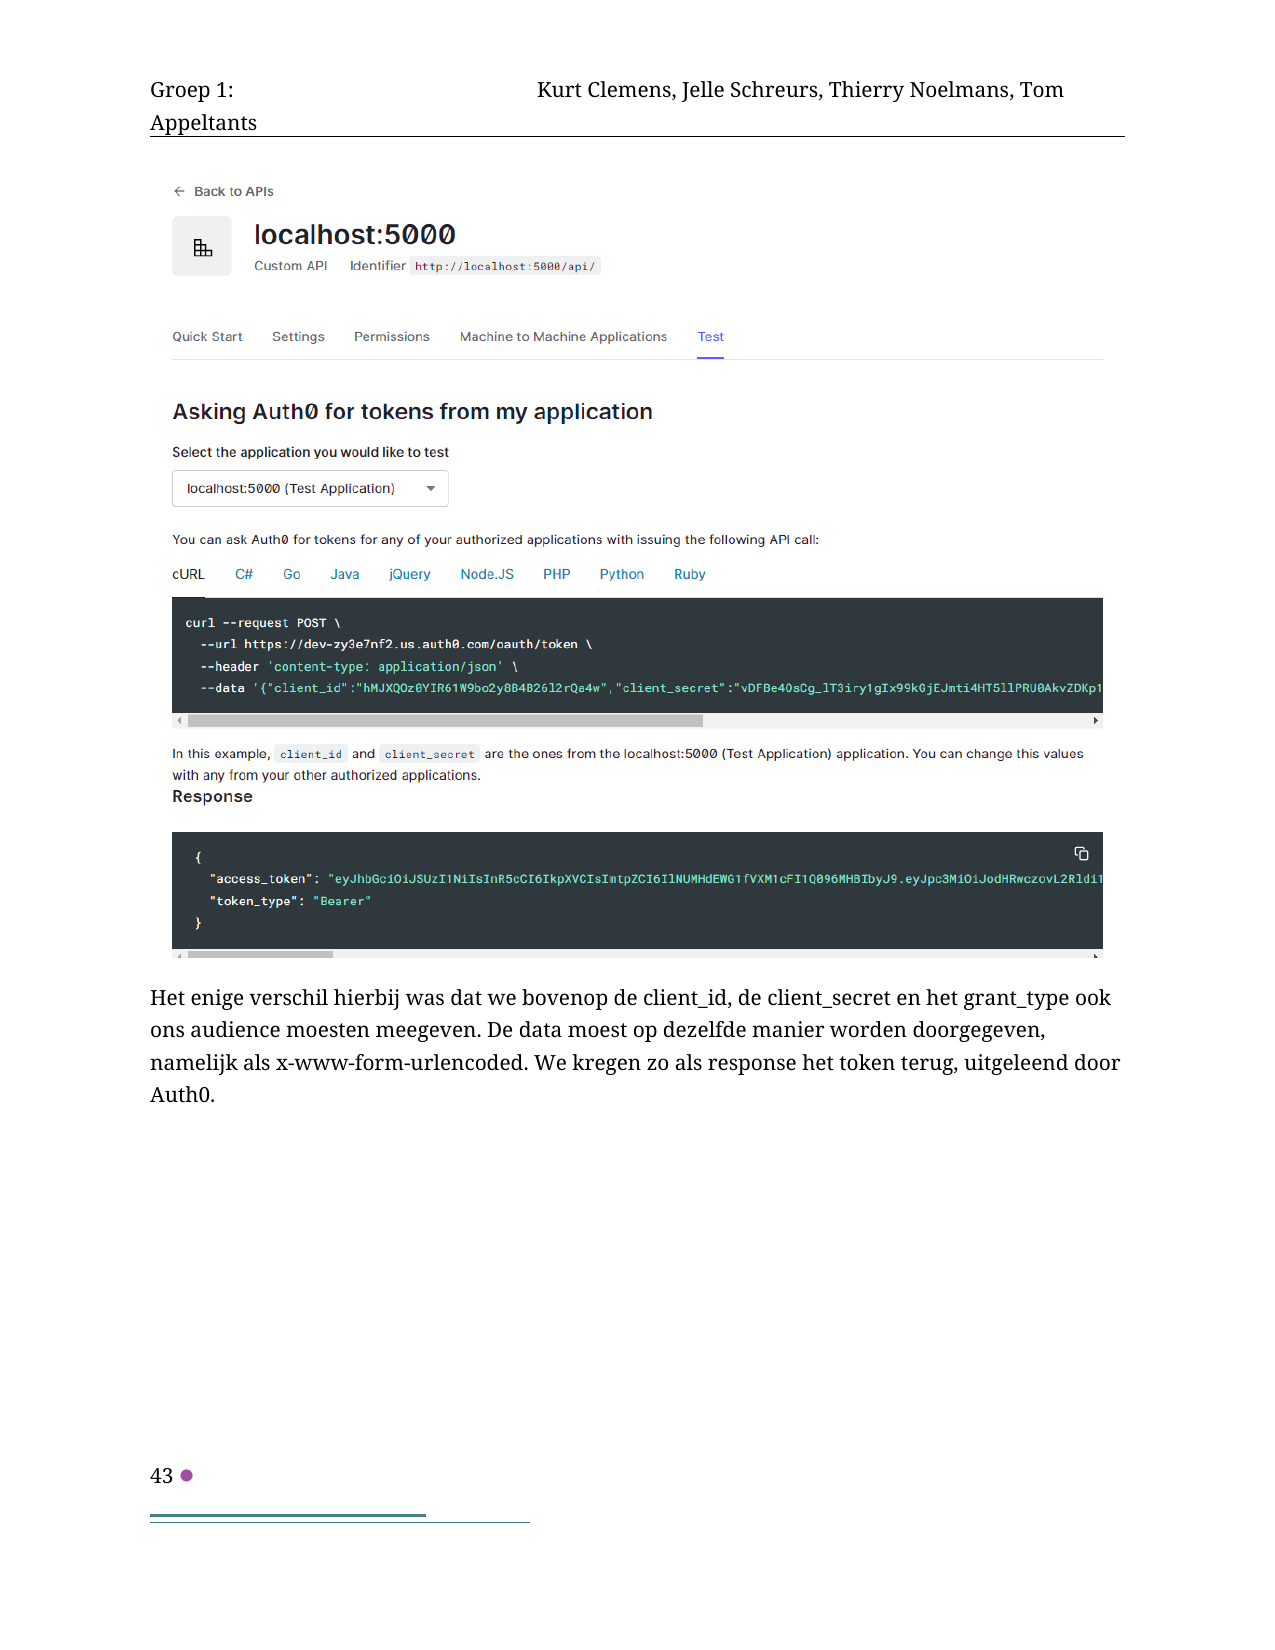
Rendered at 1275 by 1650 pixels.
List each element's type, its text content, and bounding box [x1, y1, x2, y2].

picture [150, 161, 1125, 958]
text Het enige verschil hierbij was dat we bovenop de client_id, de client_secret en het grant_type ook ons audience moesten meegeven. De data moest op dezelfde manier worden doorgegeven, namelijk als x-www-form-urlencoded. We kregen zo als response het token terug, uitgeleend door Auth0. [150, 983, 1125, 1109]
